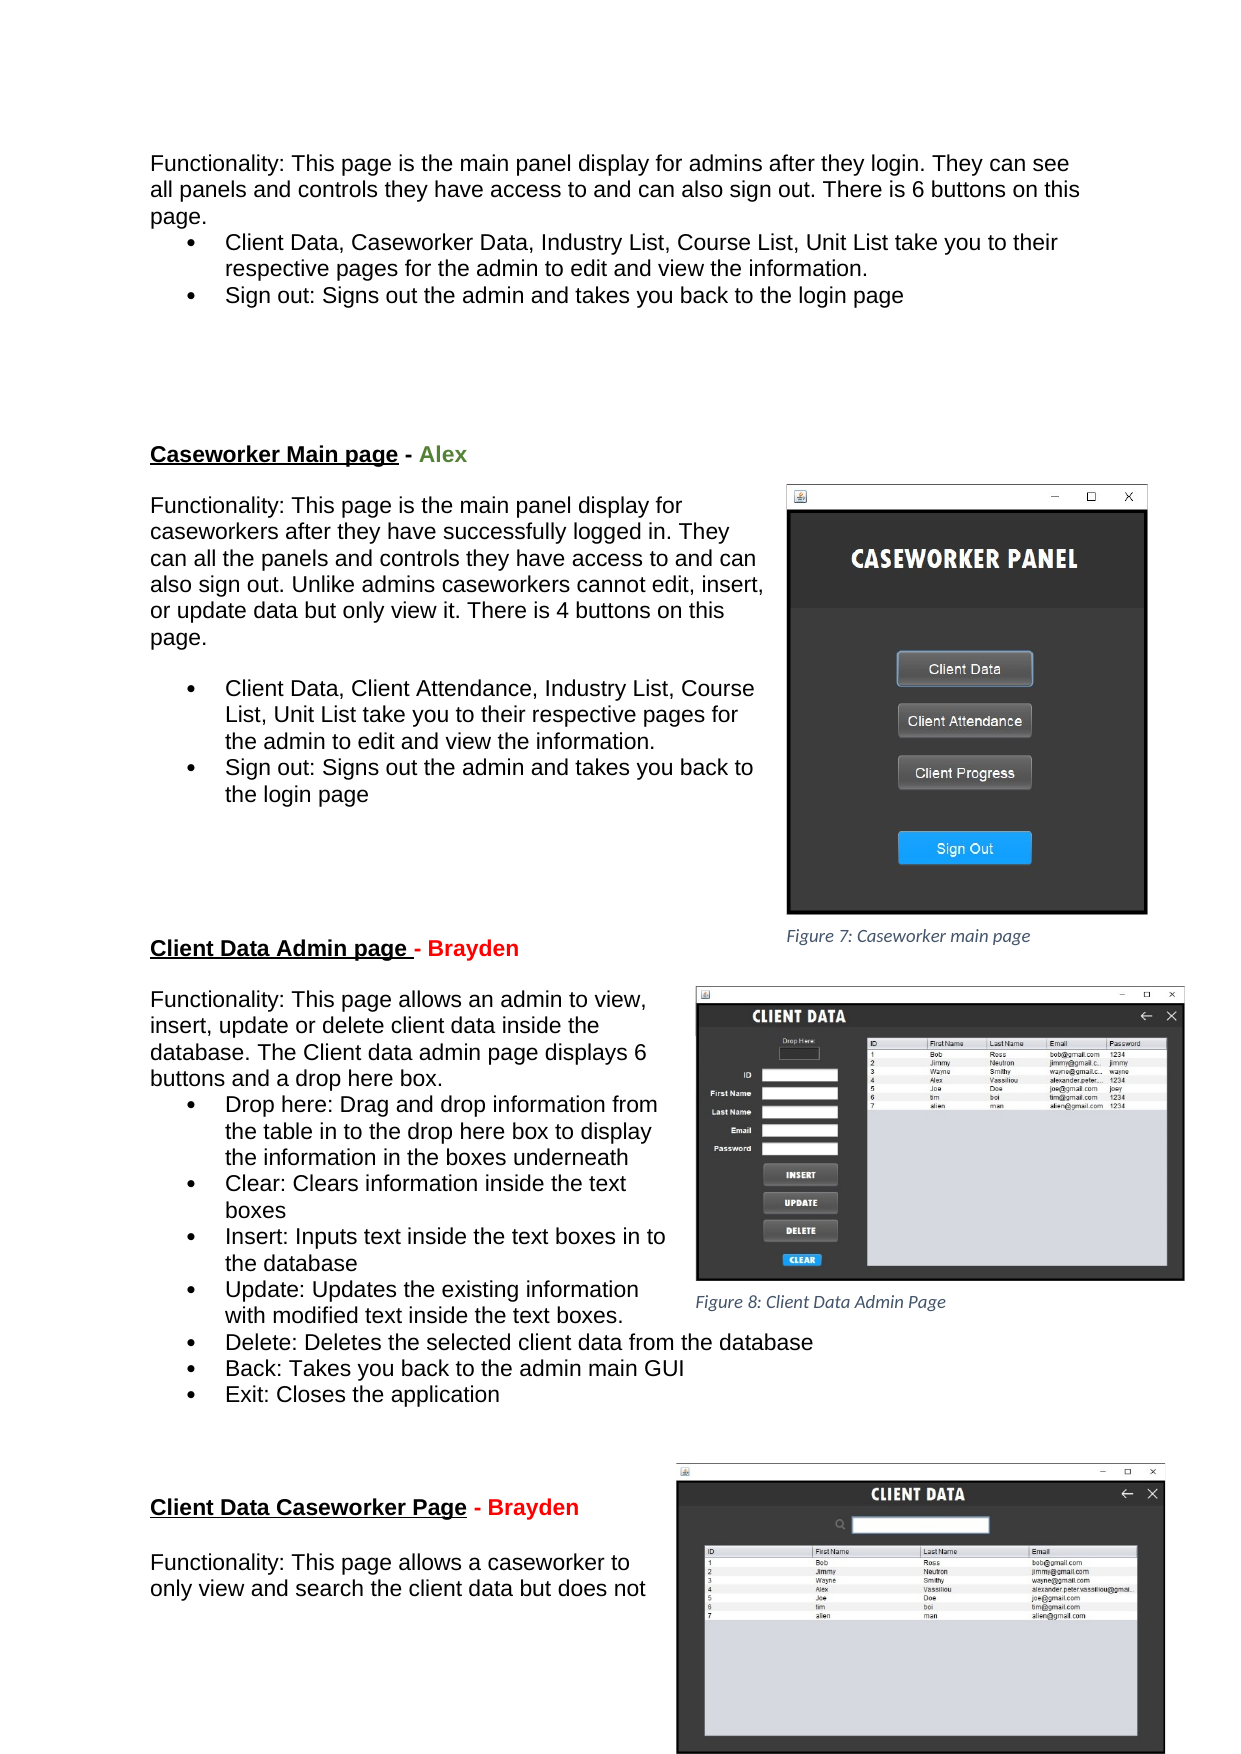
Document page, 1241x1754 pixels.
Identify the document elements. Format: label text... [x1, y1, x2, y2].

text Functionality: This page allows an admin to view, insert, update or delete client data inside the database. The Client data admin page displays 6 buttons and a drop here box. [150, 986, 695, 1091]
text Functionality: This page is the main panel display for caseworkers after they have successfully logged in. They can all the panels and controls they have access to and can also sign out. Unlike admins caseworkers cannot edit, insert, or update data but only view it. There is 4 buttons on this page. [150, 492, 786, 650]
list Drop here: Drag and drop information from the table in to the drop here box to display the information in the boxes underneath [187, 1091, 695, 1170]
list Update: Updates the existing information with modified text inside the text boxes. [187, 1276, 1090, 1328]
list Back: Takes you back to the admin main GUI [187, 1355, 1090, 1381]
list Insert: Inputs text inside the text boxes in to the database [187, 1223, 695, 1276]
list Client Data, Caseworker Data, Industry List, Course List, Unit List take you to their respective pages for the admin to edit and view the information. [187, 229, 1090, 282]
picture [786, 484, 1148, 915]
text Functionality: This page is the main panel display for admins after they login. They can see all panels and controls they have access to and can also sign out. There is 6 buttons on this page. [150, 150, 1090, 229]
list Sign out: Signs out the admin and takes you back to the login page [187, 282, 1090, 308]
list Sign out: Signs out the admin and takes you back to the login page [187, 754, 786, 807]
list Client Data, Client Attendance, Industry List, Course List, Unit List take you to their respective pages for the admin to edit and view the information. [187, 675, 786, 754]
list Exit: Closes the application [187, 1381, 1090, 1408]
text Caseworker Main page - Alex [150, 441, 1090, 467]
text Client Data Admin page - Brayden [150, 934, 1090, 961]
list Clear: Clears information inside the text boxes [187, 1170, 695, 1223]
picture [676, 1463, 1166, 1754]
text Client Data Caseworker Page - Brayden [150, 1494, 676, 1520]
list Delete: Deletes the selected client data from the database [187, 1328, 1090, 1355]
picture [695, 986, 1185, 1281]
